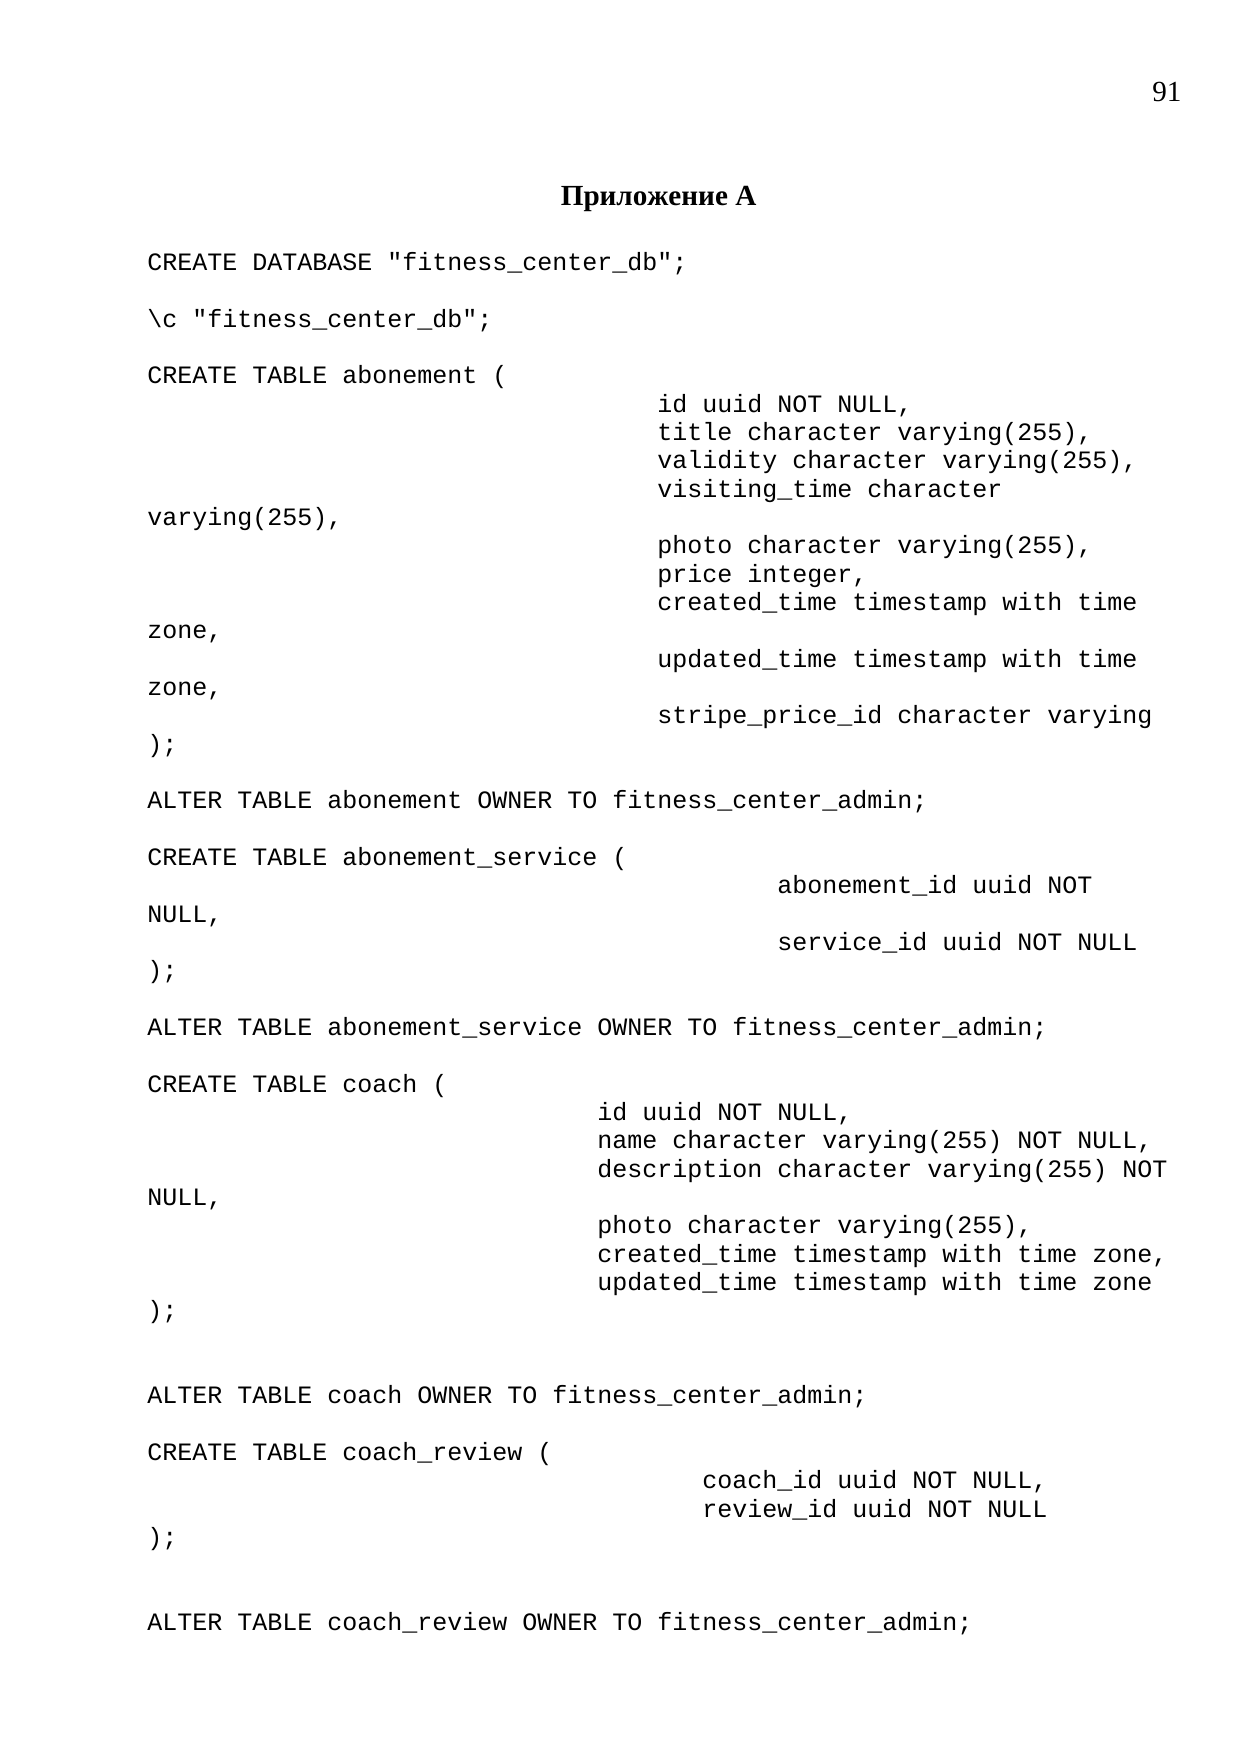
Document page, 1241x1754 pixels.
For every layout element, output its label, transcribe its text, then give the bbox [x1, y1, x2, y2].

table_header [136, 250, 1180, 1638]
text Приложение А [136, 178, 1181, 212]
